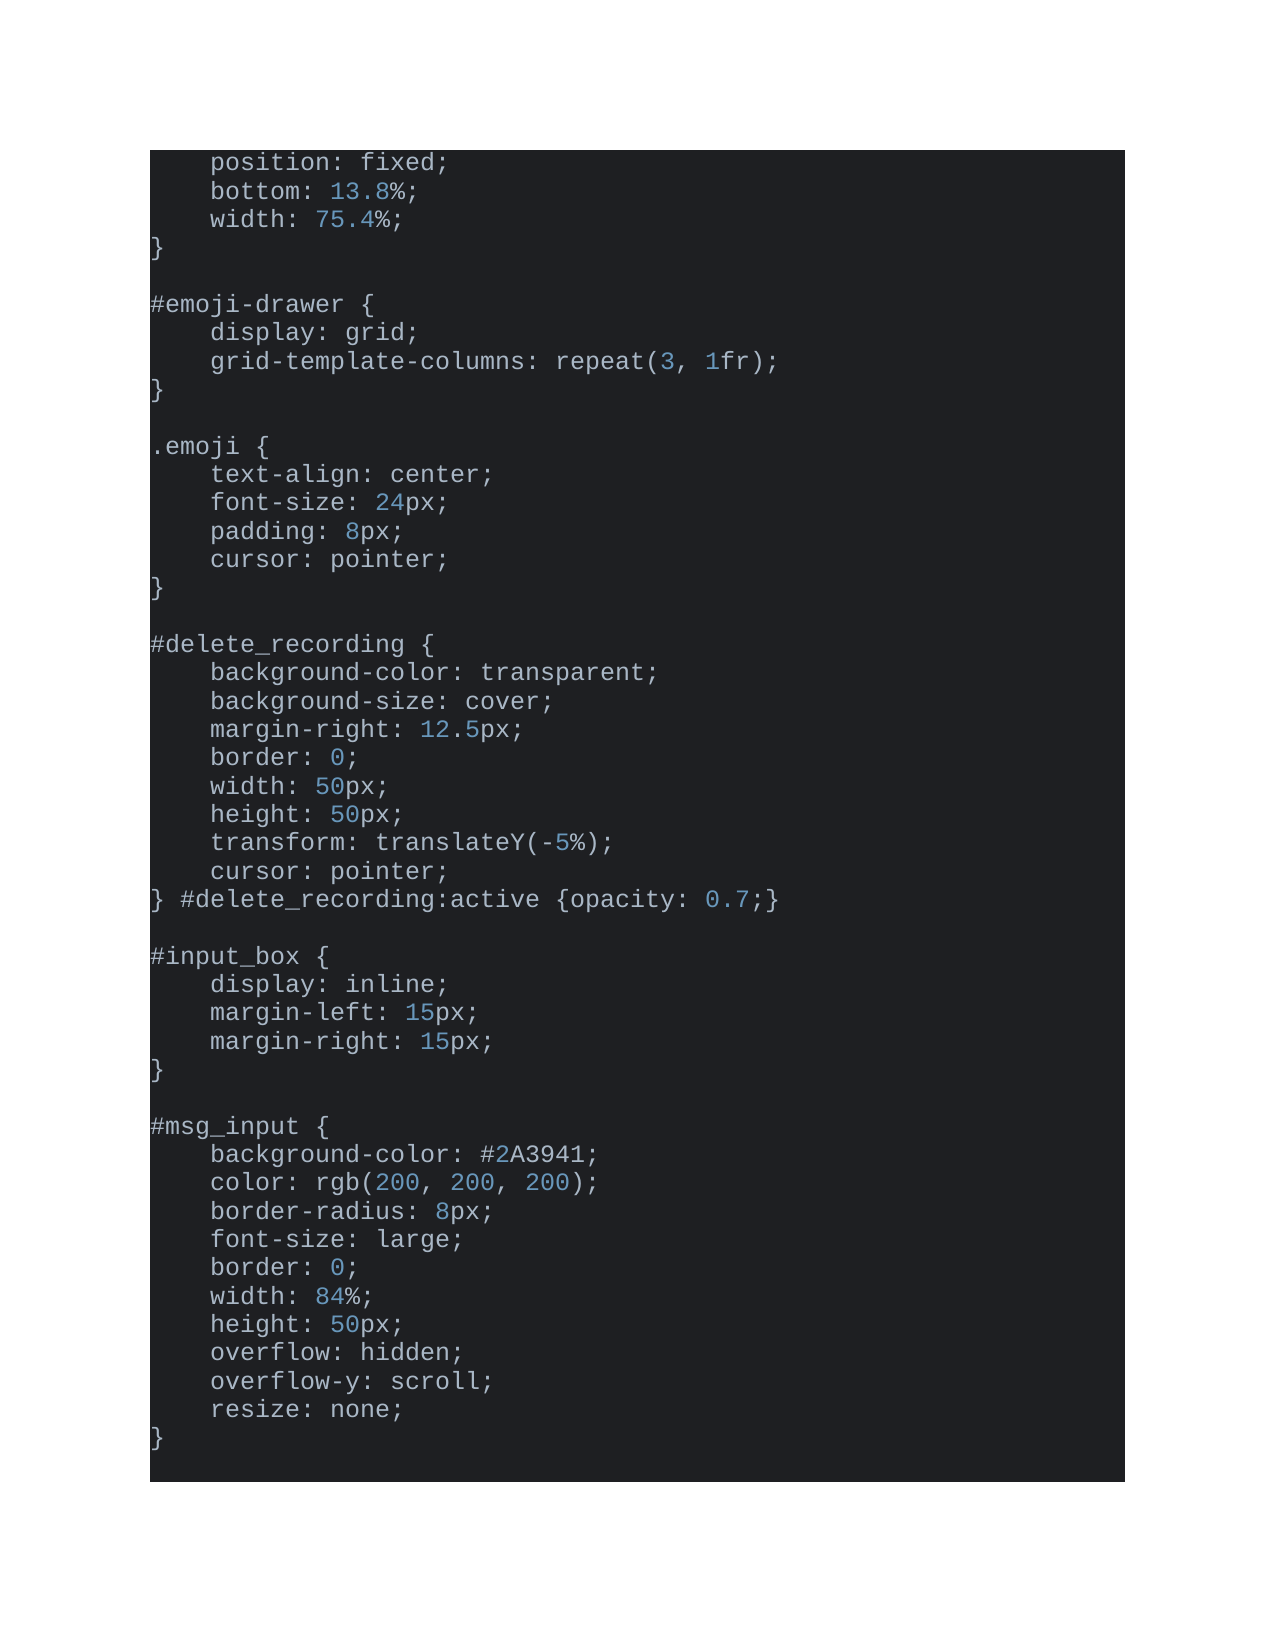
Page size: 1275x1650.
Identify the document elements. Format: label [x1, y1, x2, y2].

text [150, 150, 1125, 1482]
